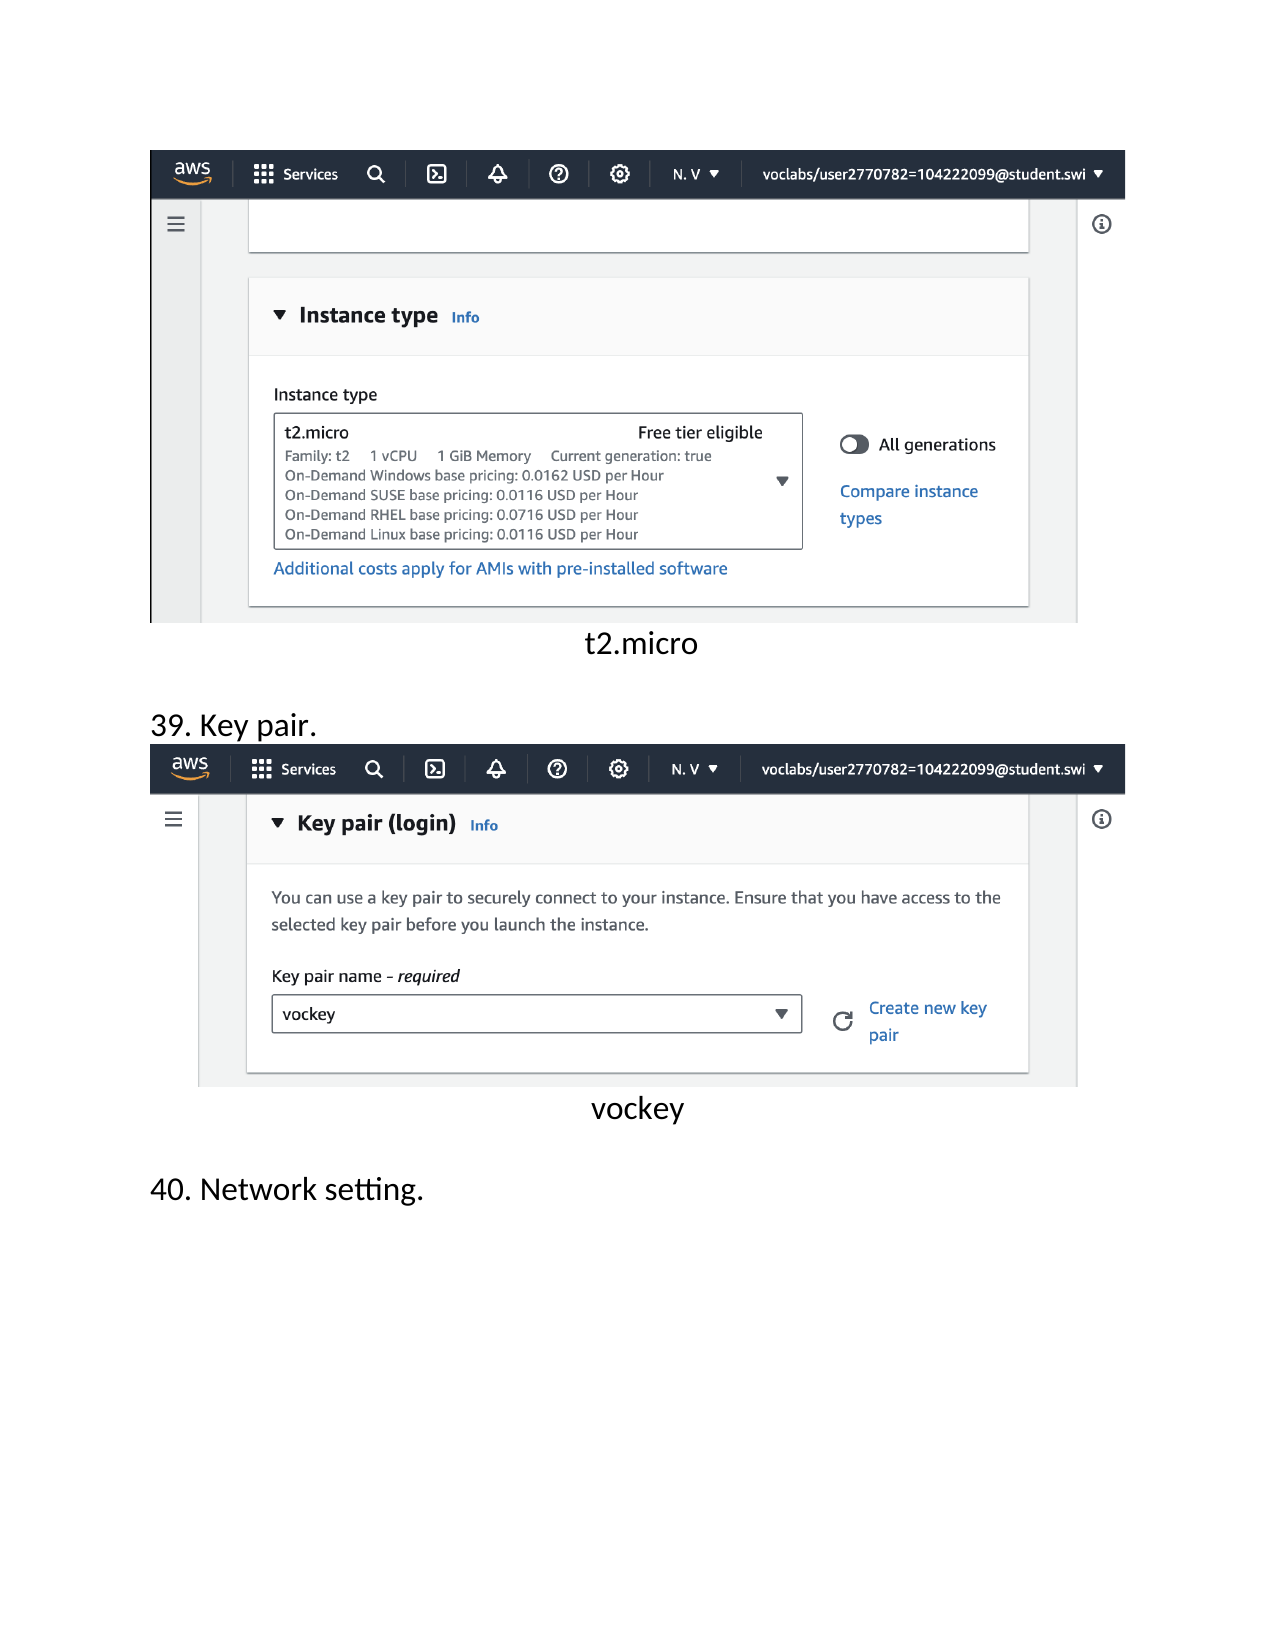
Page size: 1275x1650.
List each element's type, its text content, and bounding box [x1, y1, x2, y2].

picture [150, 150, 1125, 623]
text t2.micro [150, 623, 1125, 663]
text 39. Key pair. [150, 704, 1125, 744]
picture [150, 744, 1125, 1087]
text 40. Network setting. [150, 1168, 1125, 1209]
text vockey [150, 1087, 1125, 1128]
